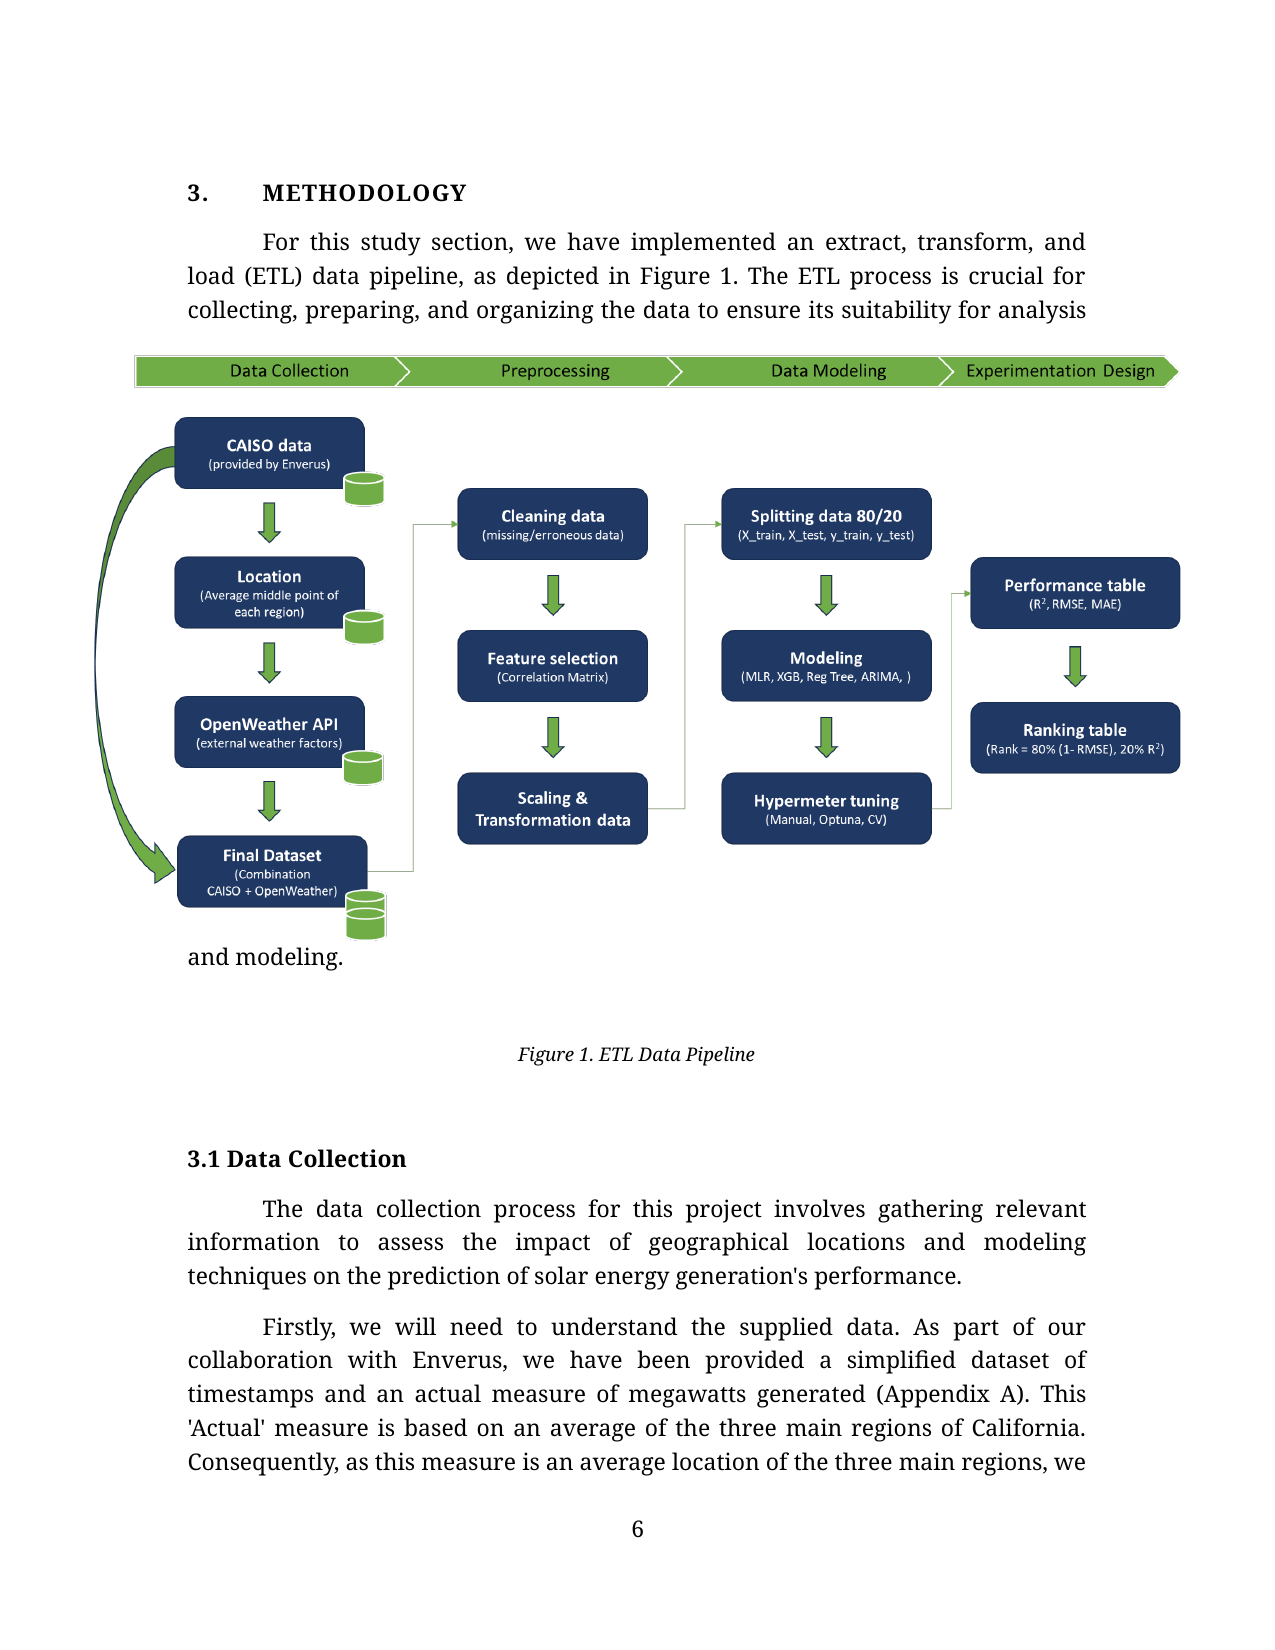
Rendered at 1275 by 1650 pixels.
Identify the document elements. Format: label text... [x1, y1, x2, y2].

text For this study section, we have implemented an extract, transform, and load (ETL) data pipeline, as depicted in Figure 1. The ETL process is crucial for collecting, preparing, and organizing the data to ensure its suitability for analysis and modeling. [187, 941, 1087, 972]
subtitle Methodology [187, 173, 1087, 208]
subtitle 3.1 Data Collection [187, 1139, 1087, 1175]
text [187, 1311, 1087, 1477]
text For this study section, we have implemented an extract, transform, and load (ETL) data pipeline, as depicted in Figure 1. The ETL process is crucial for collecting, preparing, and organizing the data to ensure its suitability for analysis and modeling. [187, 226, 1087, 352]
text Figure 1. ETL Data Pipeline [187, 1042, 1087, 1067]
text The data collection process for this project involves gathering relevant information to assess the impact of geographical locations and modeling techniques on the prediction of solar energy generation's performance. [187, 1193, 1087, 1291]
picture [94, 352, 1181, 941]
